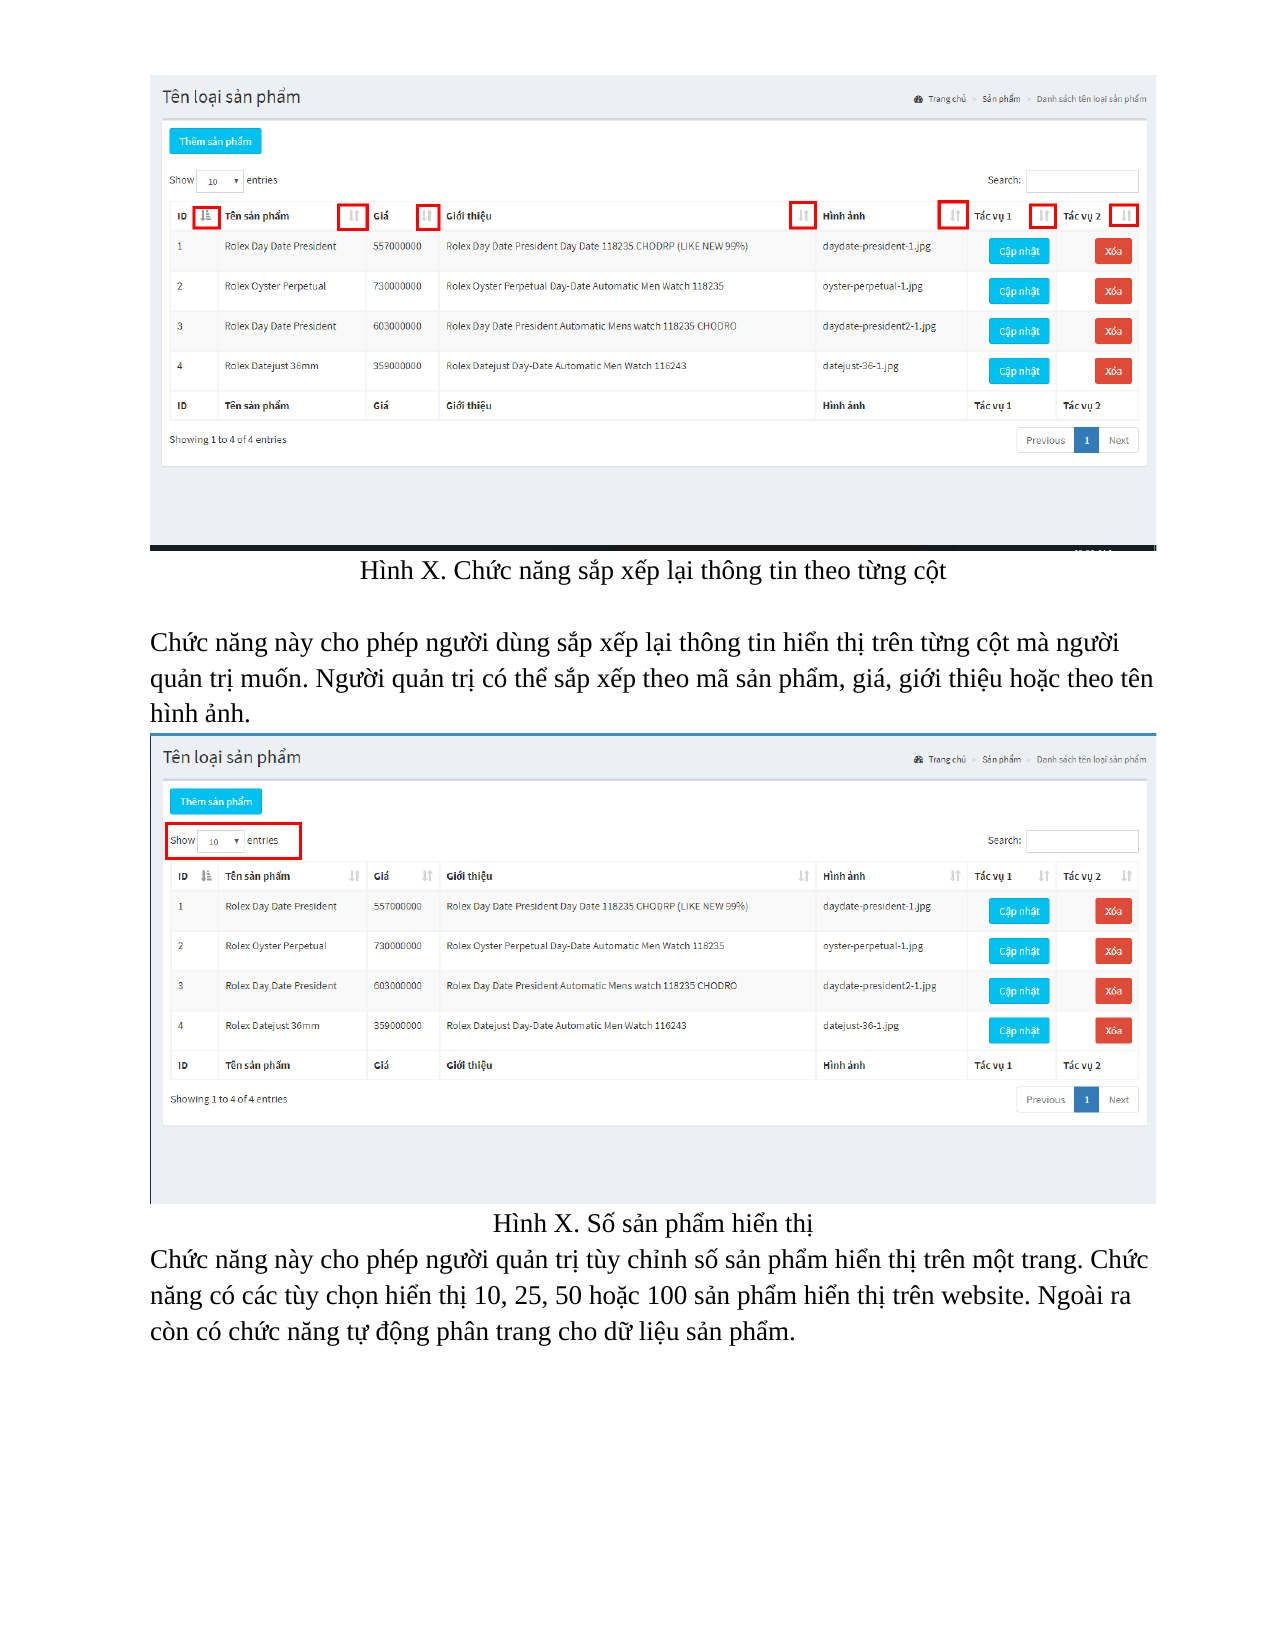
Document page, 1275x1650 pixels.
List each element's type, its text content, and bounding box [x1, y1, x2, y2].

list Chức năng này cho phép người dùng sắp xếp lại thông tin hiển thị trên từng cột mà người quản trị muốn. Người quản trị có thể sắp xếp theo mã sản phẩm, giá, giới thiệu hoặc theo tên hình ảnh. [150, 626, 1156, 728]
picture [150, 733, 1157, 1204]
list Hình X. Chức năng sắp xếp lại thông tin theo từng cột [150, 554, 1156, 586]
list Hình X. Số sản phẩm hiển thị [150, 1208, 1156, 1239]
picture [150, 75, 1157, 551]
list Chức năng này cho phép người quản trị tùy chỉnh số sản phẩm hiển thị trên một trang. Chức năng có các tùy chọn hiển thị 10, 25, 50 hoặc 100 sản phẩm hiển thị trên website. Ngoài ra còn có chức năng tự động phân trang cho dữ liệu sản phẩm. [150, 1243, 1156, 1346]
